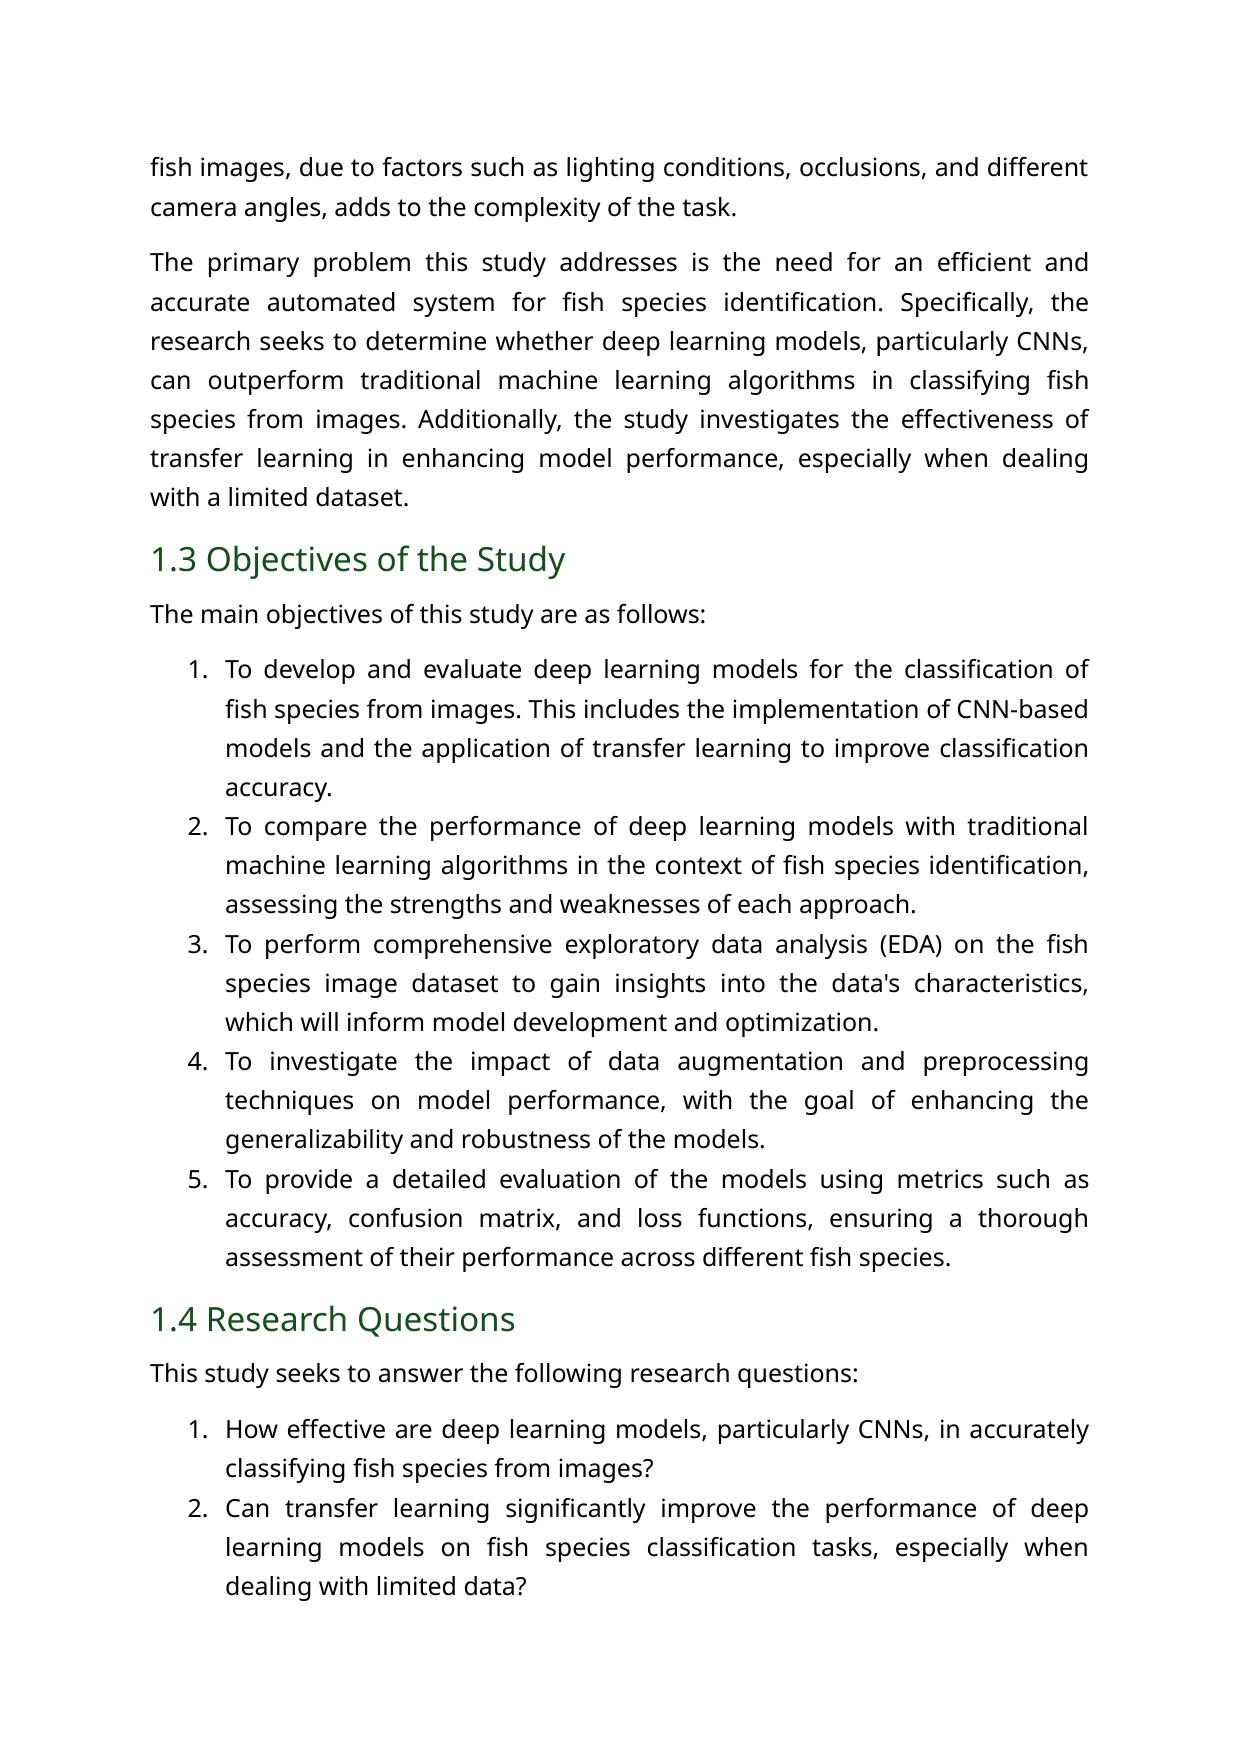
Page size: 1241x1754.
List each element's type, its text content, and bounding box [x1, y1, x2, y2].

list Can transfer learning significantly improve the performance of deep learning models on fish species classification tasks, especially when dealing with limited data? [187, 1490, 1090, 1603]
list To provide a detailed evaluation of the models using metrics such as accuracy, confusion matrix, and loss functions, ensuring a thorough assessment of their performance across different fish species. [187, 1161, 1090, 1274]
list To perform comprehensive exploratory data analysis (EDA) on the fish species image dataset to gain insights into the data's characteristics, which will inform model development and optimization. [187, 926, 1090, 1039]
text The main objectives of this study are as follows: [150, 596, 1090, 630]
text This study seeks to answer the following research questions: [150, 1356, 1090, 1390]
list How effective are deep learning models, particularly CNNs, in accurately classifying fish species from images? [187, 1412, 1090, 1485]
list To investigate the impact of data augmentation and preprocessing techniques on model performance, with the goal of enhancing the generalizability and robustness of the models. [187, 1044, 1090, 1156]
subtitle 1.4 Research Questions [150, 1296, 1090, 1341]
list To develop and evaluate deep learning models for the classification of fish species from images. This includes the implementation of CNN-based models and the application of transfer learning to improve classification accuracy. [187, 652, 1090, 804]
text The primary problem this study addresses is the need for an efficient and accurate automated system for fish species identification. Specifically, the research seeks to determine whether deep learning models, particularly CNNs, can outperform traditional machine learning algorithms in classifying fish species from images. Additionally, the study investigates the effectiveness of transfer learning in enhancing model performance, especially when dealing with a limited dataset. [150, 245, 1090, 514]
list To compare the performance of deep learning models with traditional machine learning algorithms in the context of fish species identification, assessing the strengths and weaknesses of each approach. [187, 809, 1090, 921]
subtitle 1.3 Objectives of the Study [150, 536, 1090, 581]
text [150, 150, 1090, 223]
